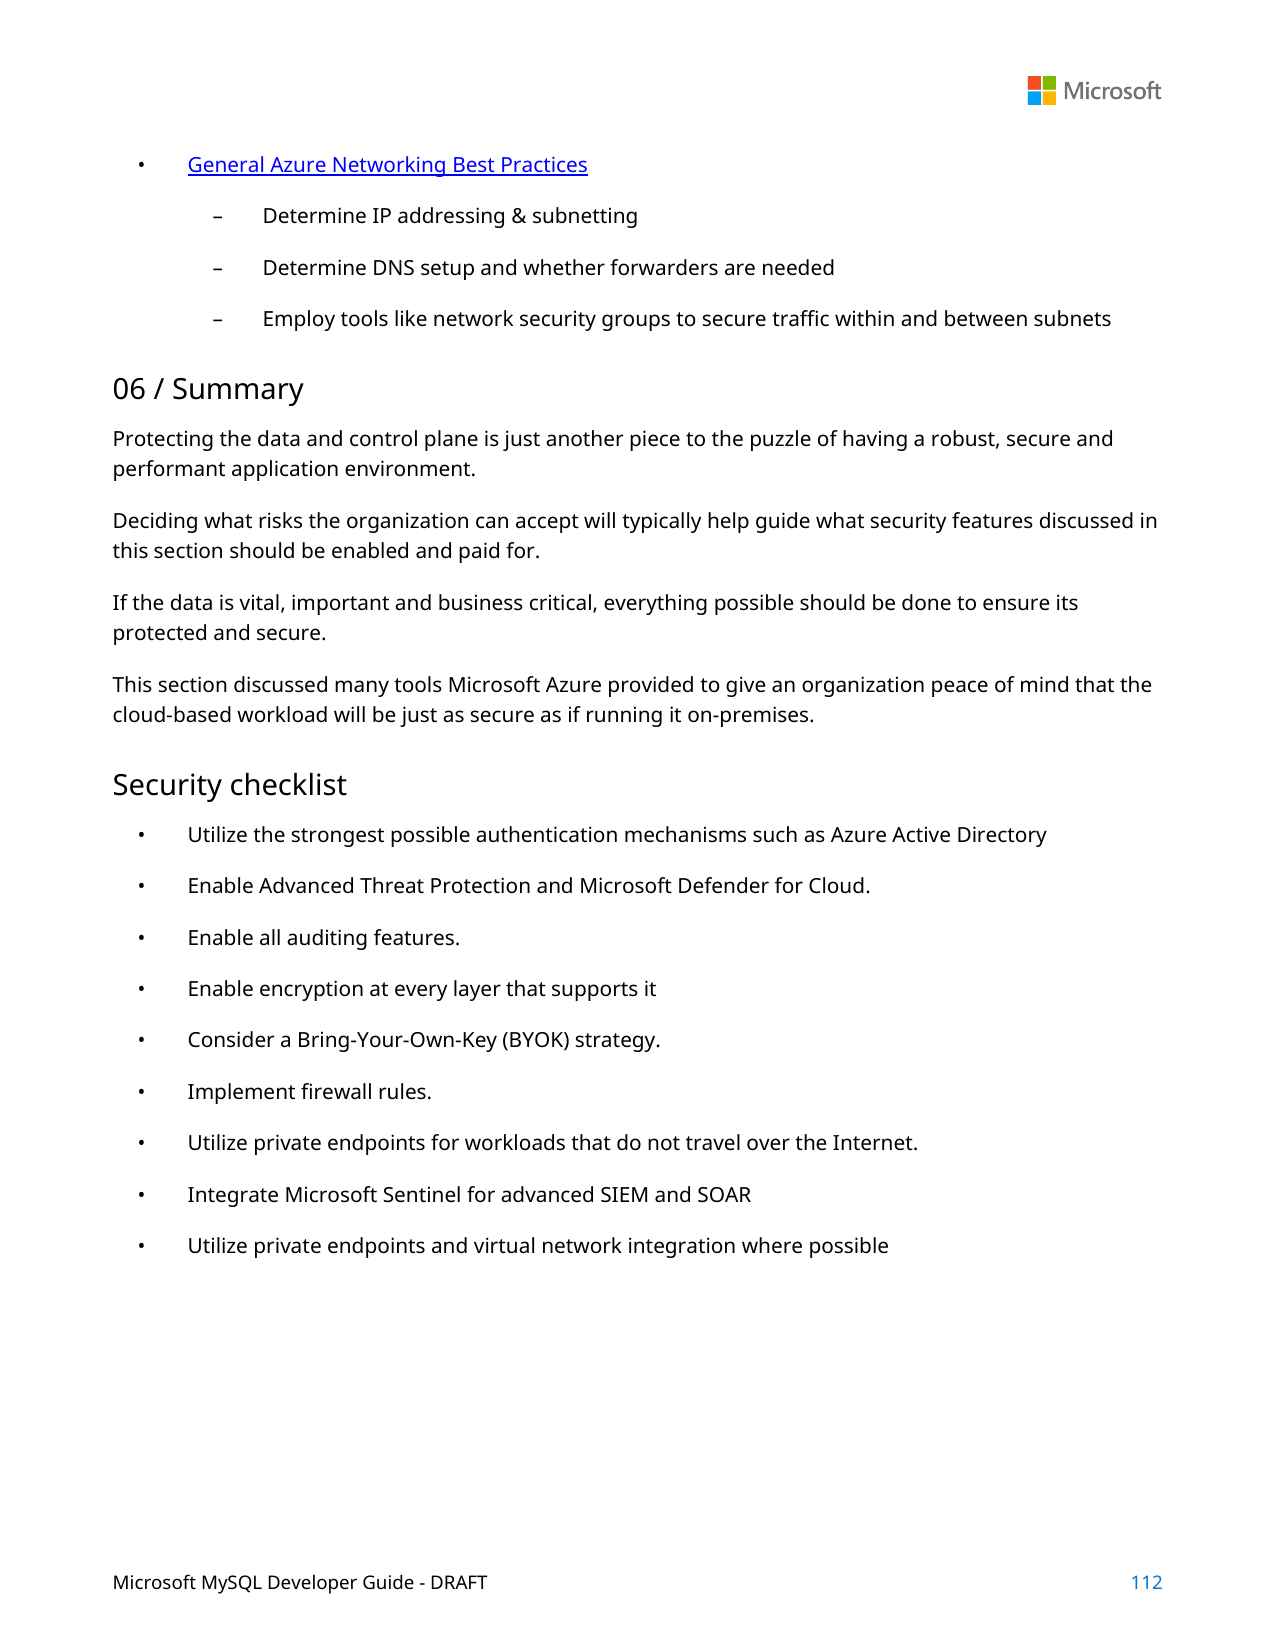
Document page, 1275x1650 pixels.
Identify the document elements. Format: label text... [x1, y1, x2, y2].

text If the data is vital, important and business critical, everything possible should be done to ensure its protected and secure. [112, 588, 1162, 647]
list Implement firewall rules. [137, 1077, 1162, 1106]
text Deciding what risks the organization can accept will typically help guide what security features discussed in this section should be enabled and paid for. [112, 506, 1162, 565]
list Utilize private endpoints for workloads that do not travel over the Internet. [137, 1128, 1162, 1157]
subtitle Security checklist [112, 764, 1162, 804]
list Enable encryption at every layer that supports it [137, 974, 1162, 1003]
text Protecting the data and control plane is just another piece to the puzzle of having a robust, secure and performant application environment. [112, 424, 1162, 483]
list Utilize private endpoints and virtual network integration where possible [137, 1231, 1162, 1260]
list Enable Advanced Threat Protection and Microsoft Defender for Cloud. [137, 871, 1162, 900]
list Determine DNS setup and whether forwarders are needed [212, 253, 1162, 281]
picture [1026, 75, 1163, 107]
text This section discussed many tools Microsoft Azure provided to give an organization peace of mind that the cloud-based workload will be just as secure as if running it on-premises. [112, 670, 1162, 729]
list General Azure Networking Best Practices [137, 150, 1162, 178]
list Determine IP addressing & subnetting [212, 201, 1162, 230]
list Consider a Bring-Your-Own-Key (BYOK) strategy. [137, 1026, 1162, 1054]
list Employ tools like network security groups to secure traffic within and between subnets [212, 304, 1162, 333]
list Integrate Microsoft Sentinel for advanced SIEM and SOAR [137, 1180, 1162, 1208]
subtitle 06 / Summary [112, 368, 1162, 408]
list Utilize the strongest possible authentication mechanisms such as Azure Active Directory [137, 820, 1162, 848]
list Enable all auditing features. [137, 923, 1162, 951]
